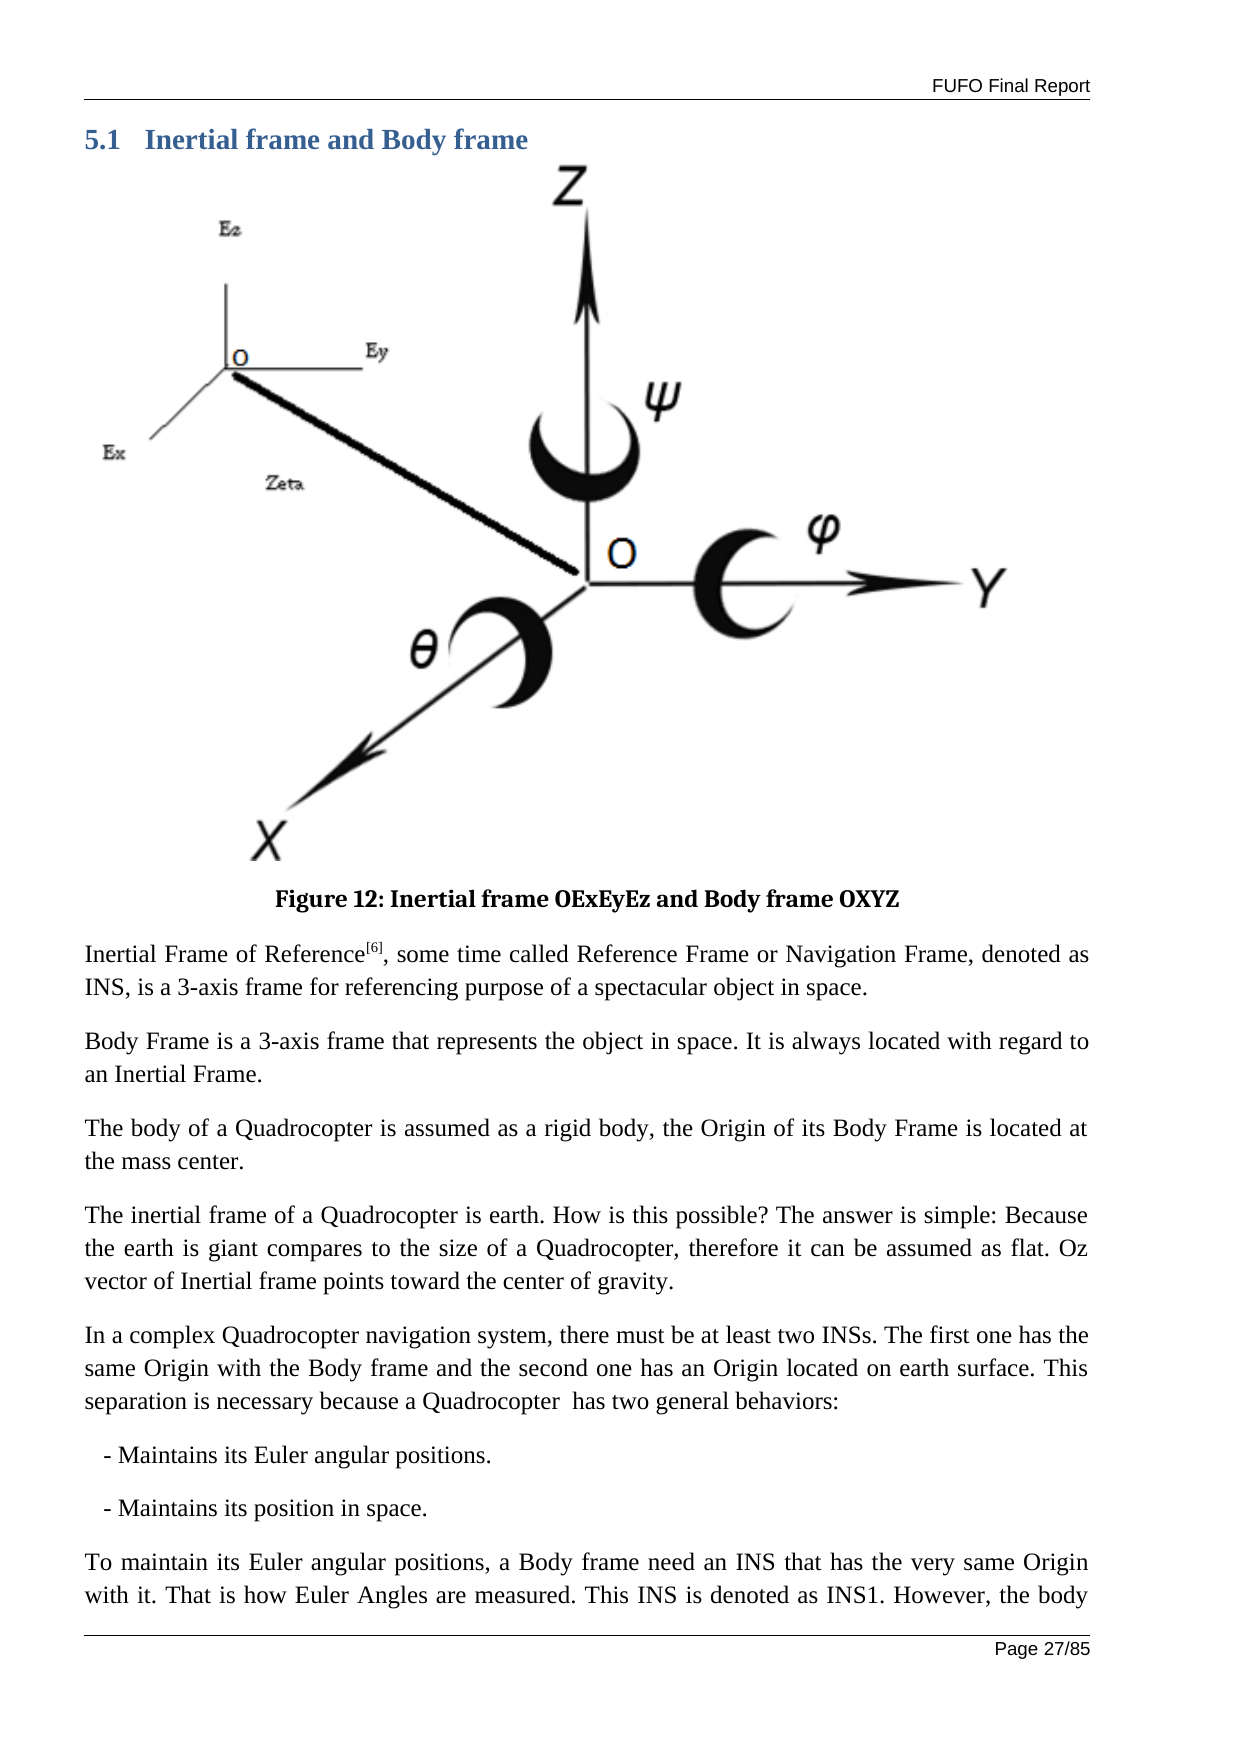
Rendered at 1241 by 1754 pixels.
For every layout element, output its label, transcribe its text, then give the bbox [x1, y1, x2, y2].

text - Maintains its position in space. [84, 1493, 1090, 1522]
text In a complex Quadrocopter navigation system, there must be at least two INSs. The first one has the same Origin with the Body frame and the second one has an Origin located on earth surface. This separation is necessary because a Quadrocopter has two general behaviors: [84, 1320, 1090, 1414]
text Figure 12: Inertial frame OExEyEz and Body frame OXYZ [84, 885, 1090, 914]
picture [85, 160, 1089, 861]
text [84, 1547, 1090, 1609]
text Body Frame is a 3-axis frame that represents the object in space. It is always located with regard to an Inertial Frame. [84, 1026, 1090, 1088]
text - Maintains its Euler angular positions. [84, 1440, 1090, 1468]
text Inertial Frame of Reference[6], some time called Reference Frame or Navigation Frame, denoted as INS, is a 3-axis frame for referencing purpose of a spectacular object in space. [84, 939, 1090, 1001]
text The inertial frame of a Quadrocopter is earth. How is this possible? The answer is simple: Because the earth is giant compares to the size of a Quadrocopter, therefore it can be assumed as flat. Oz vector of Inertial frame points toward the center of gravity. [84, 1200, 1090, 1295]
subtitle Inertial frame and Body frame [84, 122, 1090, 155]
text The body of a Quadrocopter is assumed as a rigid body, the Origin of its Body Frame is located at the mass center. [84, 1113, 1090, 1175]
